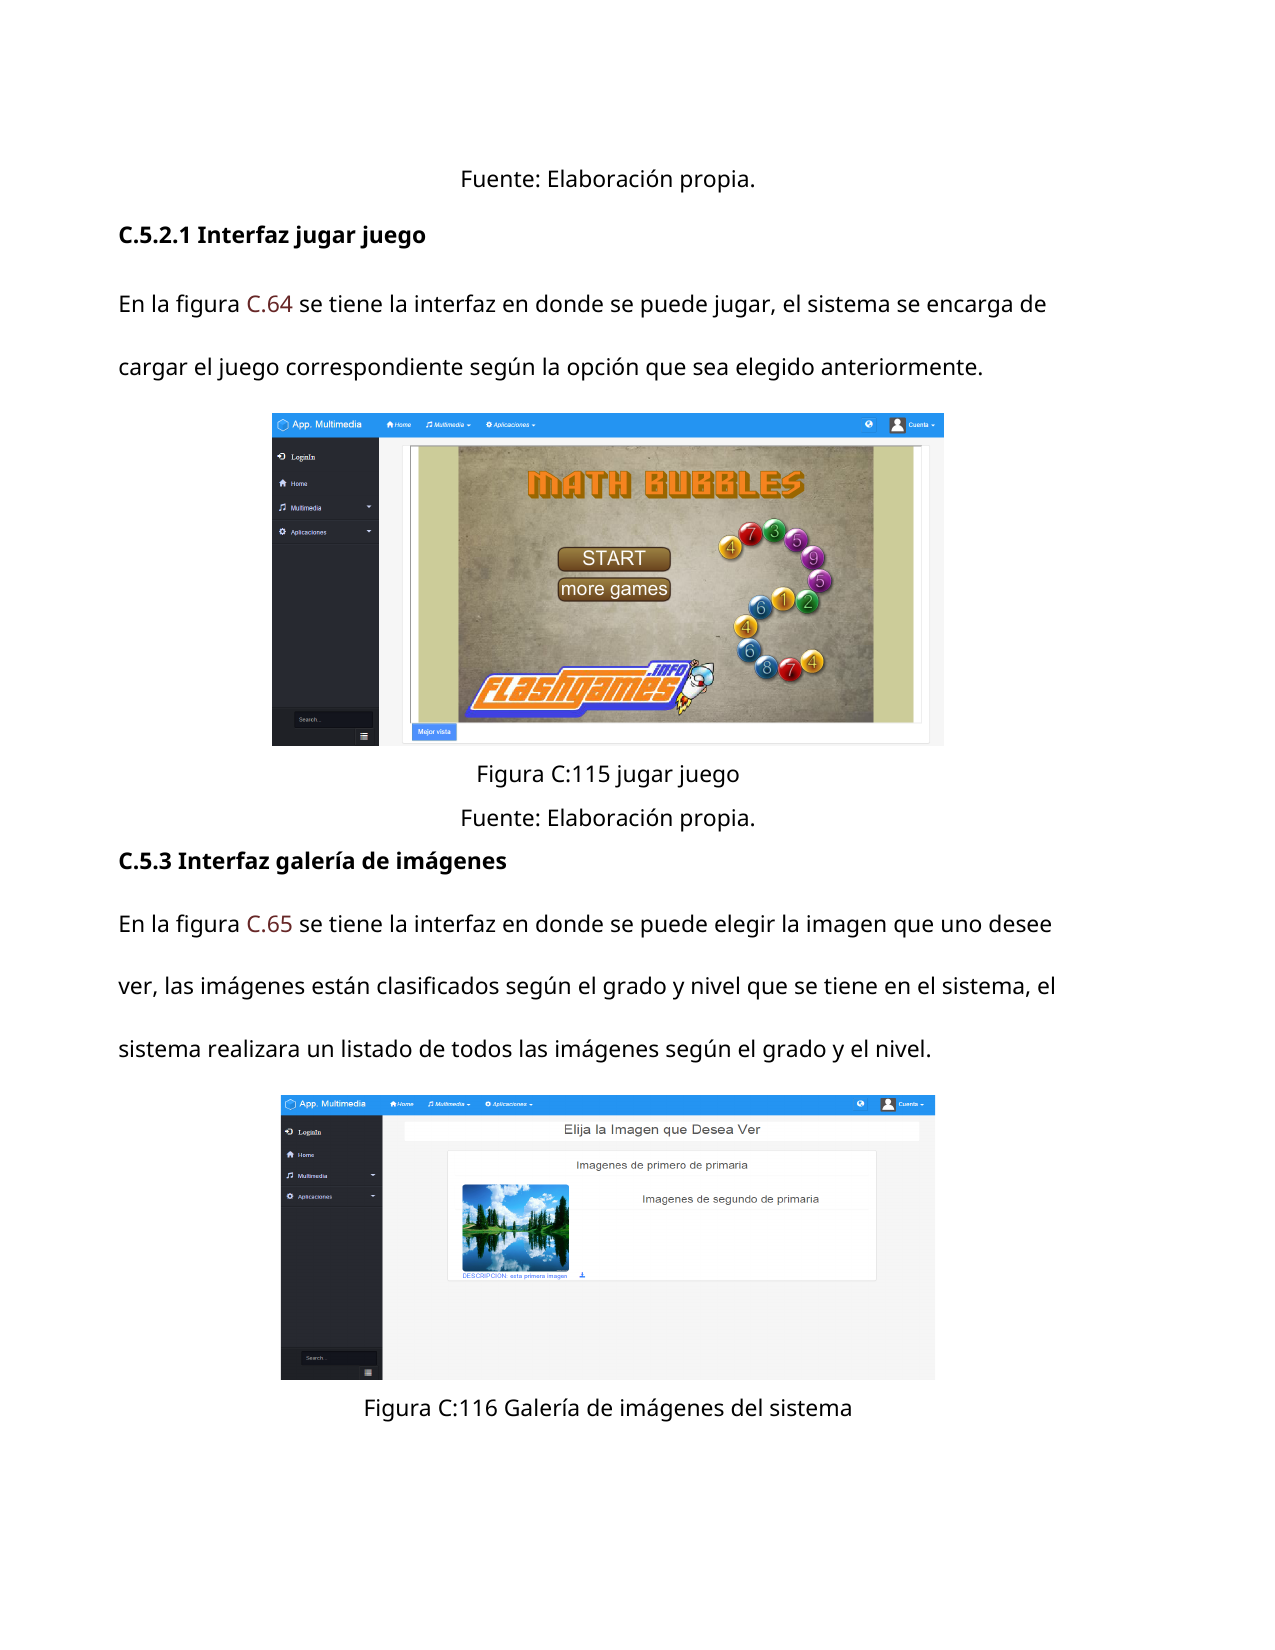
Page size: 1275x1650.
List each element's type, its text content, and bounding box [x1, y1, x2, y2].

text En la figura C.64 se tiene la interfaz en donde se puede jugar, el sistema se encarga de cargar el juego correspondiente según la opción que sea elegido anteriormente. [118, 288, 1098, 382]
text En la figura C.65 se tiene la interfaz en donde se puede elegir la imagen que uno desee ver, las imágenes están clasificados según el grado y nivel que se tiene en el sistema, el sistema realizara un listado de todos las imágenes según el grado y el nivel. [118, 908, 1098, 1064]
text Fuente: Elaboración propia. [118, 801, 1098, 833]
subtitle C.5.3 Interfaz galería de imágenes [118, 845, 1098, 876]
subtitle C.5.2.1 Interfaz jugar juego [118, 219, 1098, 251]
text Fuente: Elaboración propia. [118, 163, 1098, 194]
